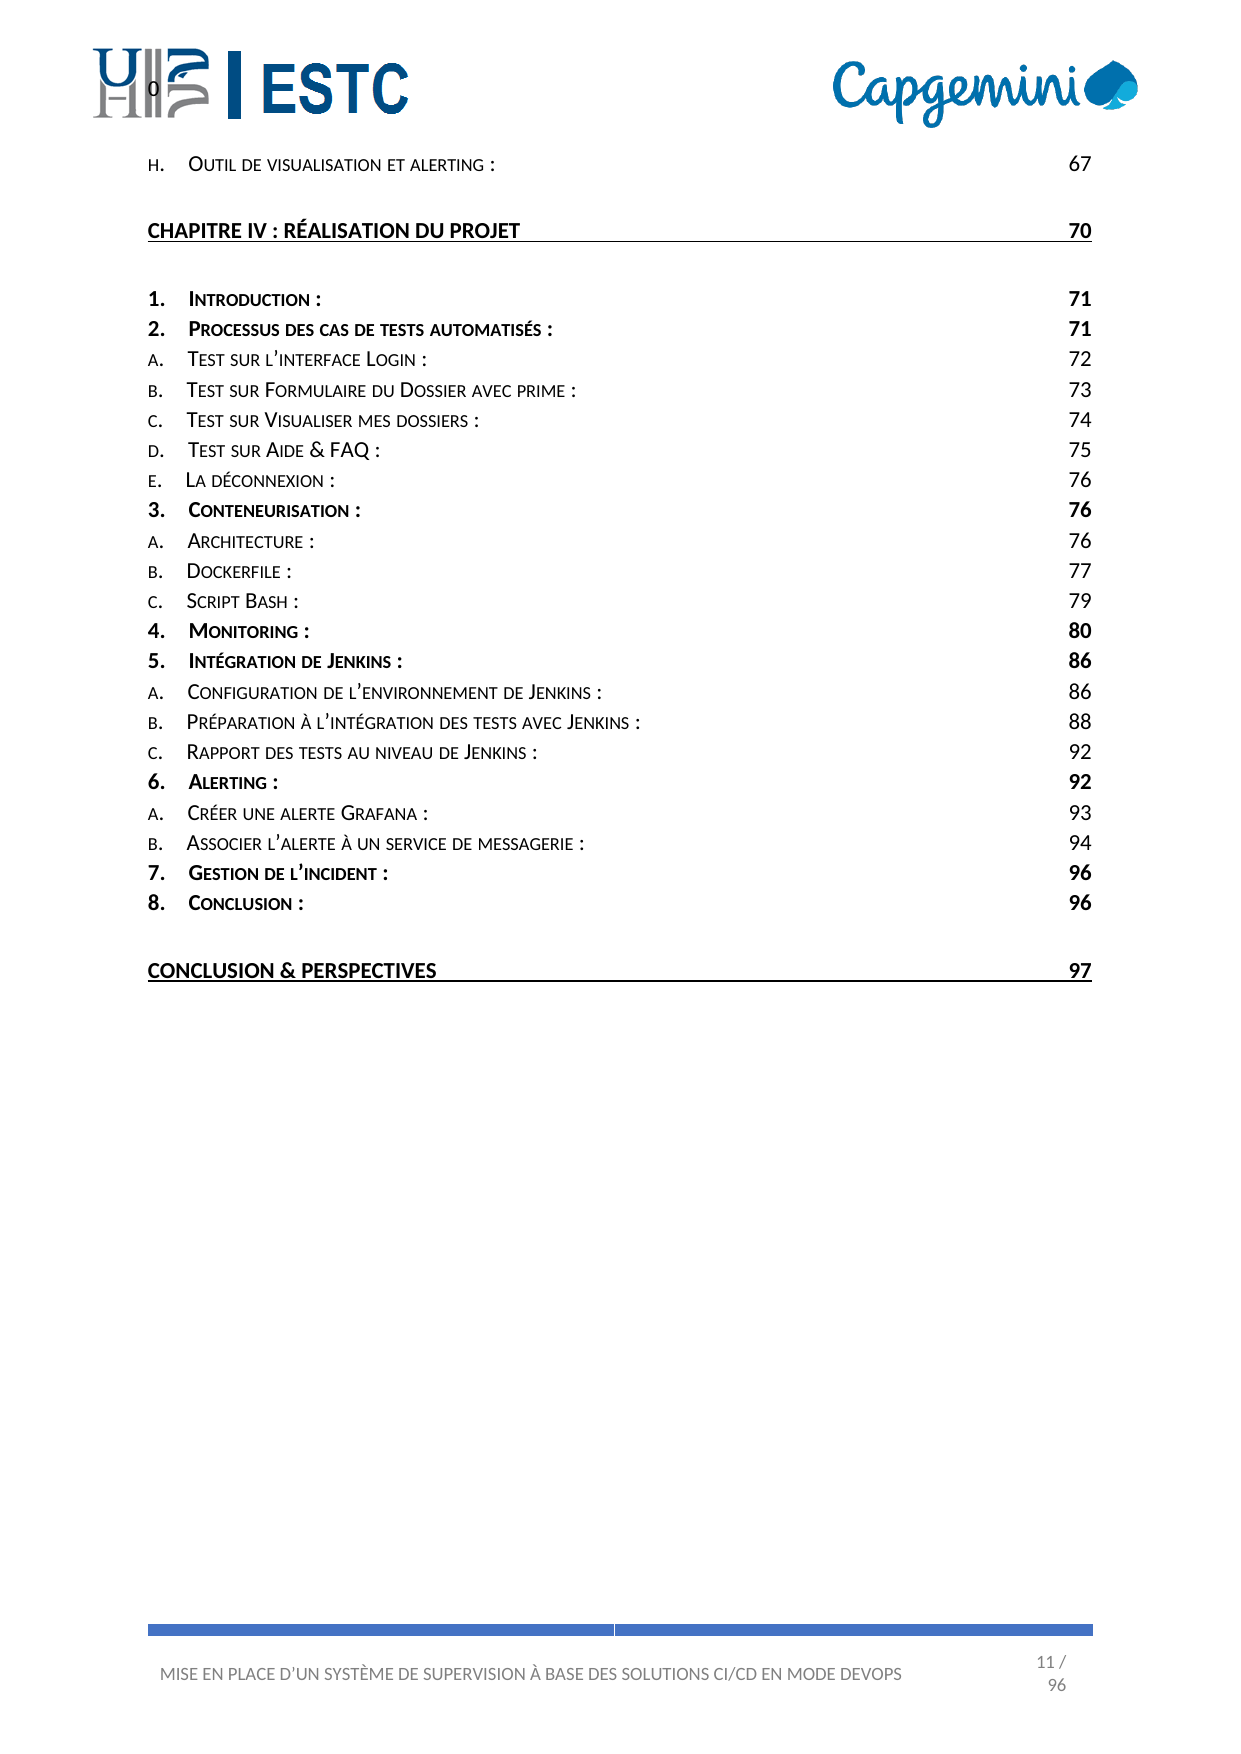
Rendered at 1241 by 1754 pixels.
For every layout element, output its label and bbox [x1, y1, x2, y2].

picture [833, 60, 1139, 128]
picture [87, 40, 418, 136]
